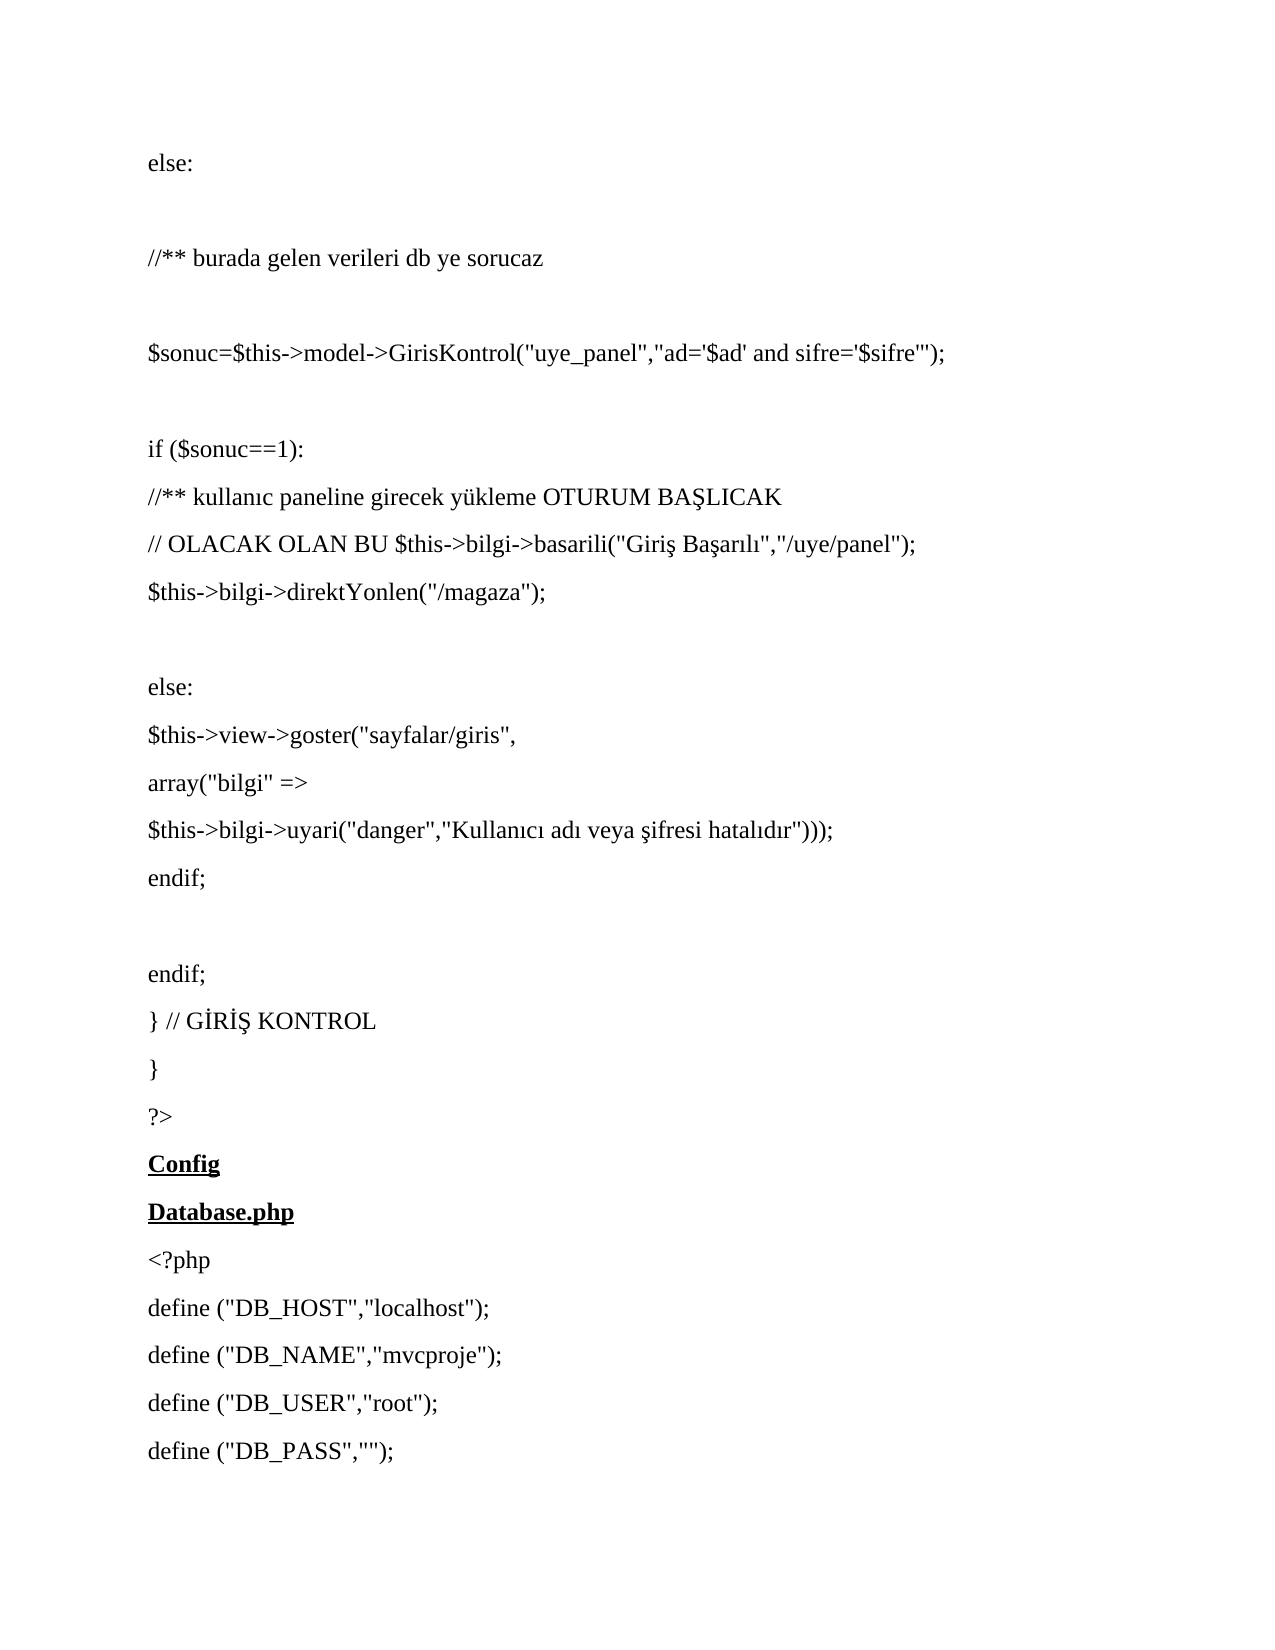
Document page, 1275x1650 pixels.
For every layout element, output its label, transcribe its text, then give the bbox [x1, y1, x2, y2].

text //** kullanıc paneline girecek yükleme OTURUM BAŞLICAK [148, 482, 1127, 510]
text } [148, 1054, 1127, 1083]
text } // GİRİŞ KONTROL [148, 1006, 1127, 1035]
text define ("DB_HOST","localhost"); [148, 1293, 1127, 1321]
text //** burada gelen verileri db ye sorucaz [148, 243, 1127, 272]
text $sonuc=$this->model->GirisKontrol("uye_panel","ad='$ad' and sifre='$sifre'"); [148, 338, 1127, 367]
text else: [148, 148, 1127, 176]
text ?> [148, 1102, 1127, 1131]
text Config [148, 1149, 1127, 1178]
text else: [148, 672, 1127, 701]
text if ($sonuc==1): [148, 434, 1127, 463]
text $this->bilgi->uyari("danger","Kullanıcı adı veya şifresi hatalıdır"))); [148, 816, 1127, 844]
text endif; [148, 863, 1127, 892]
text $this->view->goster("sayfalar/giris", [148, 720, 1127, 749]
text endif; [148, 959, 1127, 987]
text array("bilgi" => [148, 768, 1127, 797]
text $this->bilgi->direktYonlen("/magaza"); [148, 577, 1127, 606]
text Database.php [148, 1197, 1127, 1226]
text <?php [148, 1245, 1127, 1274]
text define ("DB_PASS",""); [148, 1436, 1127, 1464]
text // OLACAK OLAN BU $this->bilgi->basarili("Giriş Başarılı","/uye/panel"); [148, 529, 1127, 558]
text define ("DB_NAME","mvcproje"); [148, 1340, 1127, 1369]
text define ("DB_USER","root"); [148, 1388, 1127, 1417]
